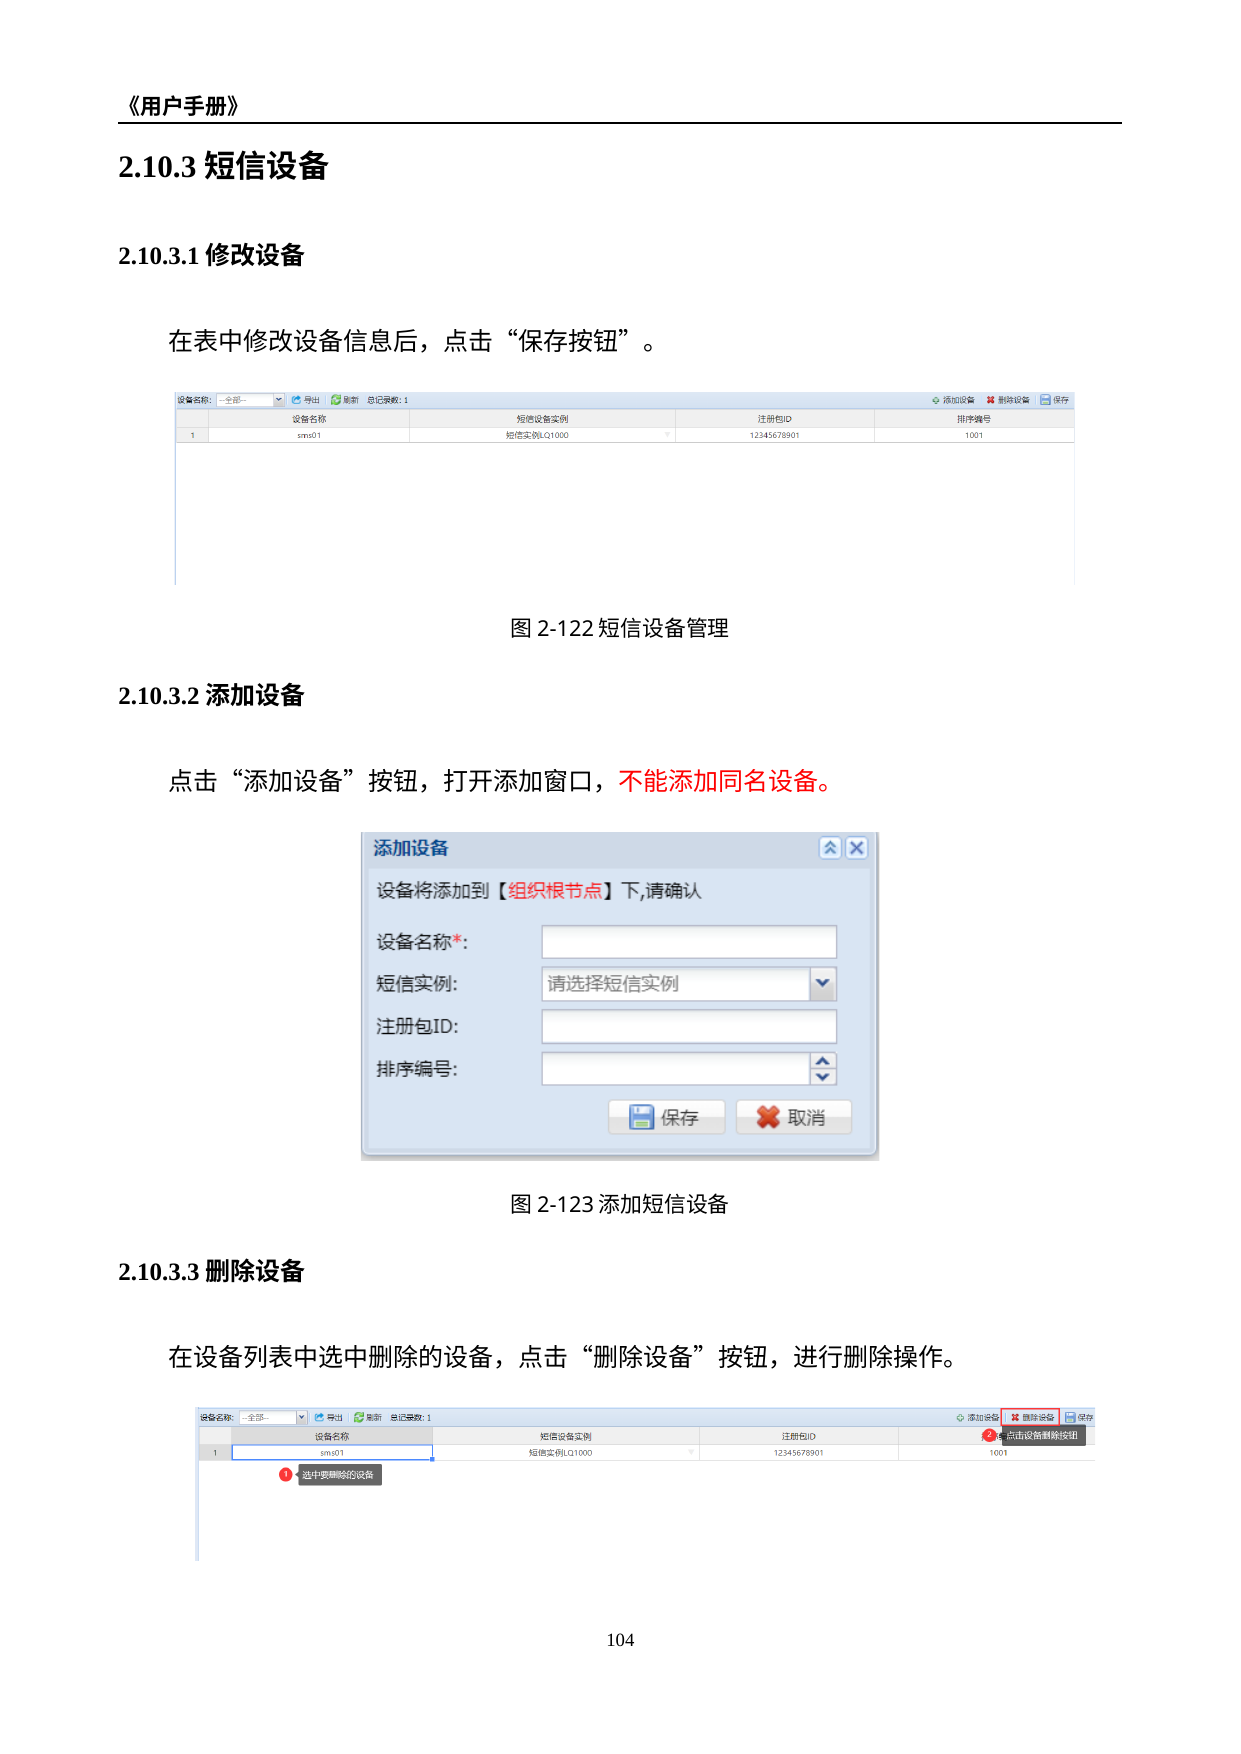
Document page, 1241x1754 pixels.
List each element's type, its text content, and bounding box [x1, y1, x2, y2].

subtitle 2.10.3.3 删除设备 [118, 1236, 1122, 1304]
picture [195, 1407, 1096, 1561]
picture [174, 392, 1075, 585]
text 图2-122短信设备管理 [118, 610, 1122, 644]
text 在表中修改设备信息后，点击“保存按钮”。 [118, 306, 1122, 374]
text 图2-123添加短信设备 [118, 1186, 1122, 1220]
subtitle 2.10.3.1 修改设备 [118, 220, 1122, 288]
text 在设备列表中选中删除的设备，点击“删除设备”按钮，进行删除操作。 [118, 1322, 1122, 1390]
subtitle 2.10.3 短信设备 [118, 129, 1122, 197]
text 点击“添加设备”按钮，打开添加窗口，不能添加同名设备。 [118, 746, 1122, 814]
subtitle 2.10.3.2 添加设备 [118, 660, 1122, 728]
picture [360, 832, 880, 1161]
